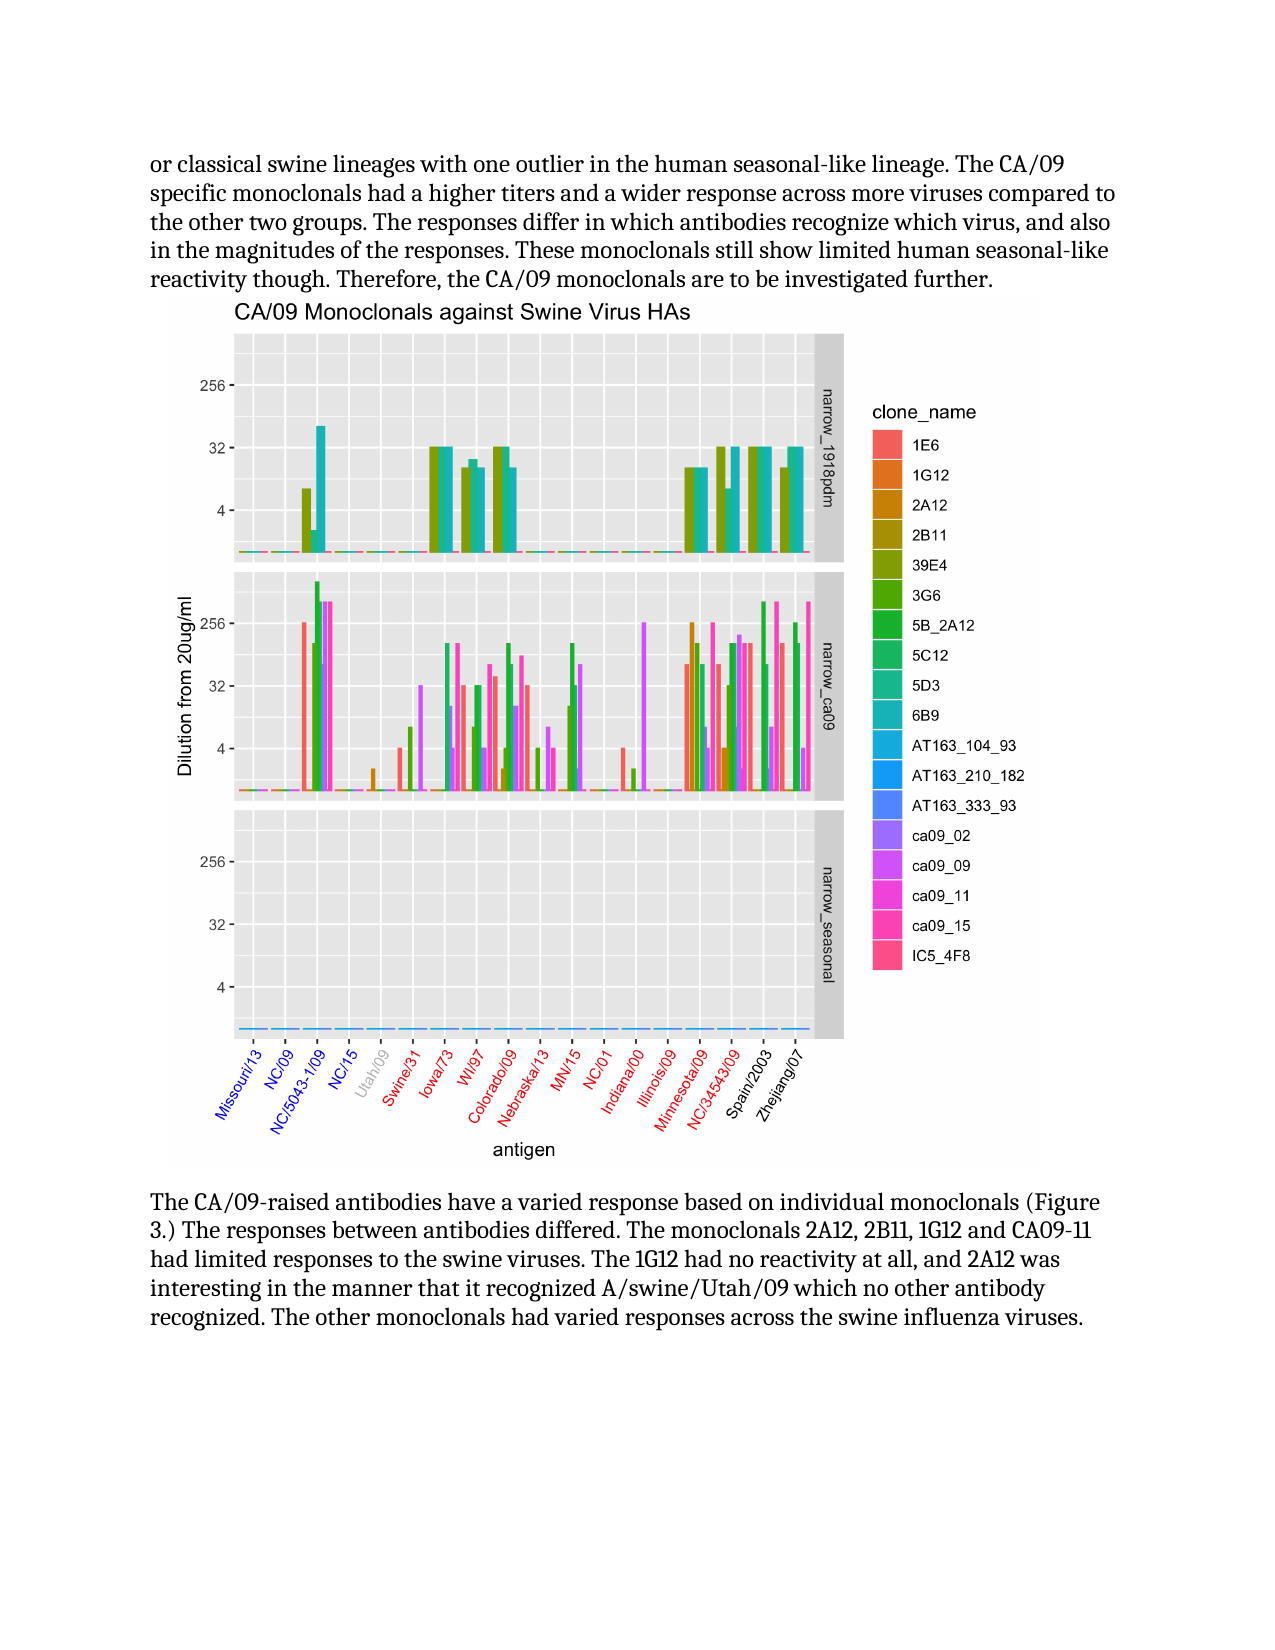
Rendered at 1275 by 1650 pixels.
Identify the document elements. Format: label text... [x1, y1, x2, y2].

text The CA/09-raised antibodies have a varied response based on individual monoclonals (Figure 3.) The responses between antibodies differed. The monoclonals 2A12, 2B11, 1G12 and CA09-11 had limited responses to the swine viruses. The 1G12 had no reactivity at all, and 2A12 was interesting in the manner that it recognized A/swine/Utah/09 which no other antibody recognized. The other monoclonals had varied responses across the swine influenza viruses. [150, 1187, 1125, 1331]
picture [168, 293, 1044, 1169]
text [150, 150, 1125, 1169]
